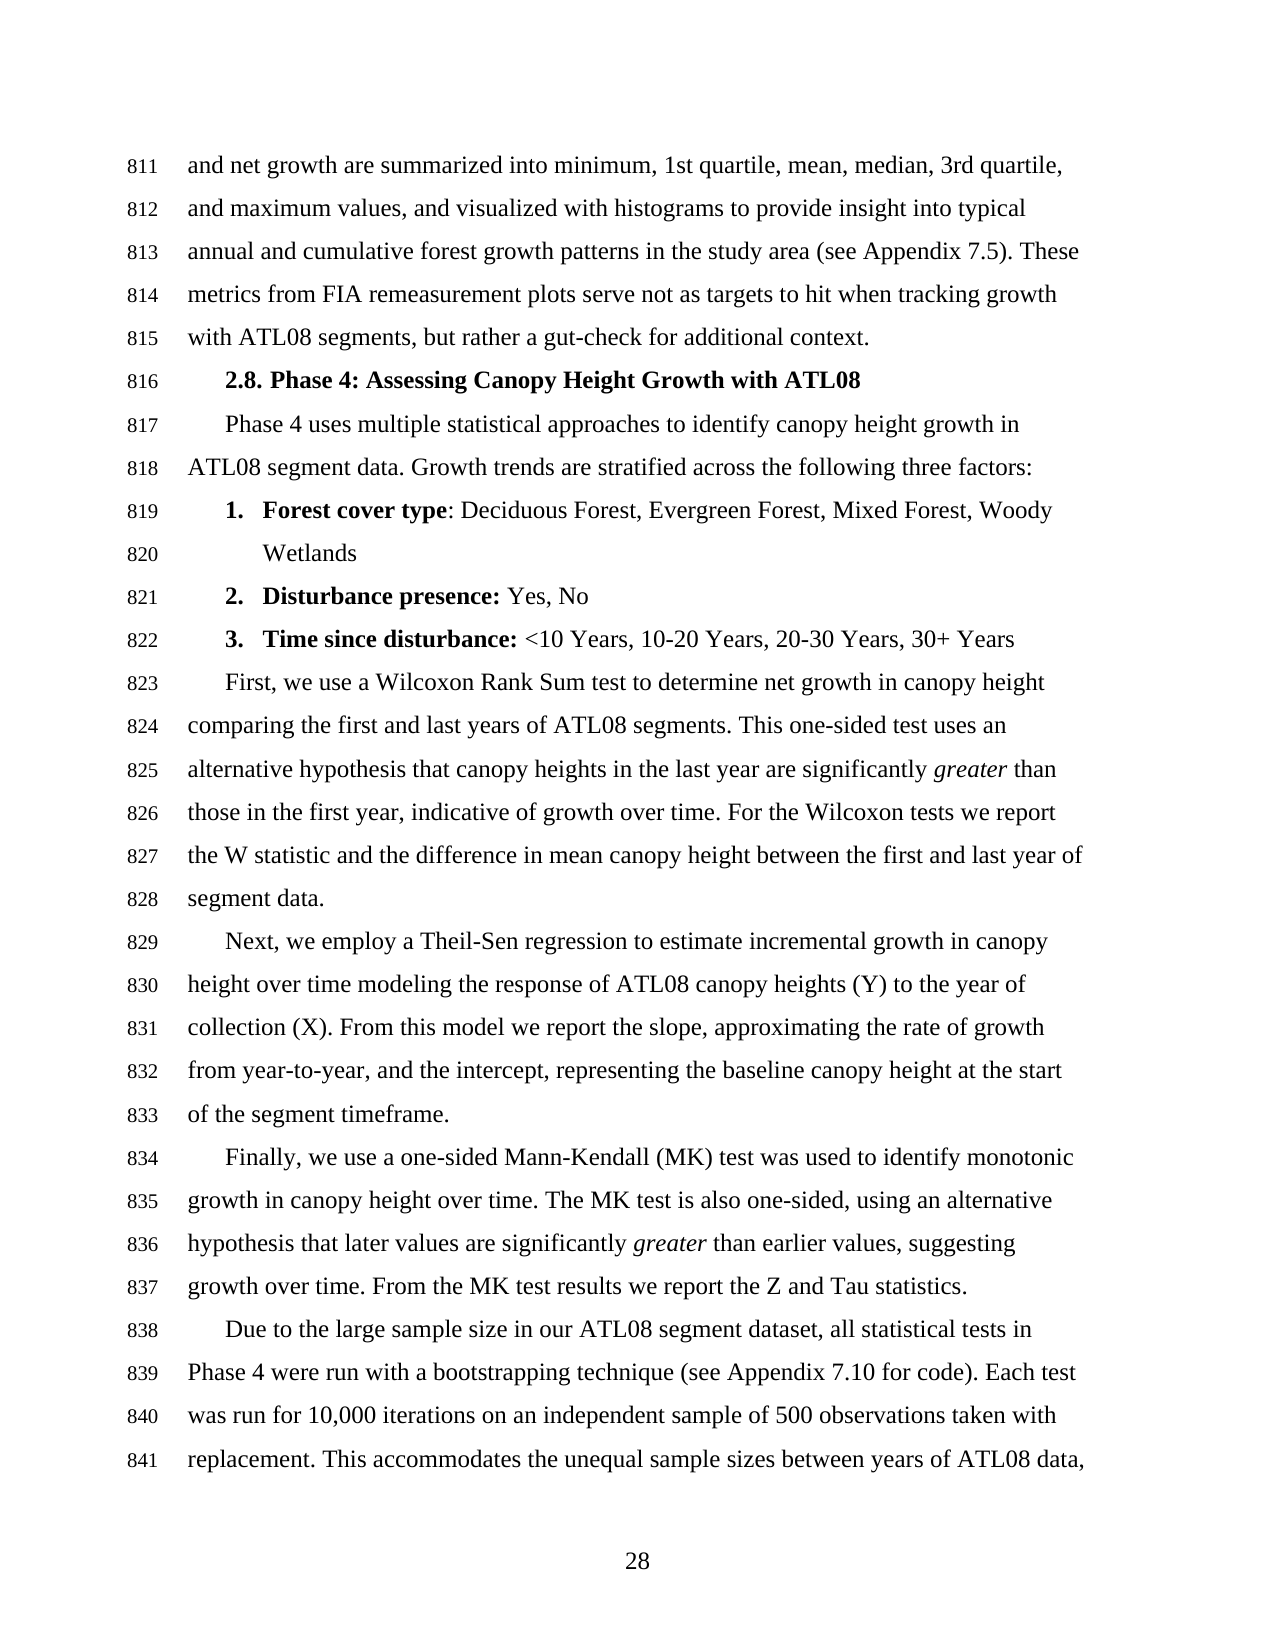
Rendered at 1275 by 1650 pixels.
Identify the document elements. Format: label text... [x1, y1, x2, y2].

list Forest cover type: Deciduous Forest, Evergreen Forest, Mixed Forest, Woody Wetlands [225, 495, 1087, 567]
list Phase 4: Assessing Canopy Height Growth with ATL08 [225, 366, 1087, 394]
text Finally, we use a one-sided Mann-Kendall (MK) test was used to identify monotonic growth in canopy height over time. The MK test is also one-sided, using an alternative hypothesis that later values are significantly greater than earlier values, suggesting growth over time. From the MK test results we report the Z and Tau statistics. [187, 1142, 1087, 1300]
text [187, 1314, 1087, 1472]
text Phase 4 uses multiple statistical approaches to identify canopy height growth in ATL08 segment data. Growth trends are stratified across the following three factors: [187, 409, 1087, 481]
list Disturbance presence: Yes, No [225, 581, 1087, 610]
list Time since disturbance: <10 Years, 10-20 Years, 20-30 Years, 30+ Years [225, 624, 1087, 653]
text Next, we employ a Theil-Sen regression to estimate incremental growth in canopy height over time modeling the response of ATL08 canopy heights (Y) to the year of collection (X). From this model we report the slope, approximating the rate of growth from year-to-year, and the intercept, representing the baseline canopy height at the start of the segment timeframe. [187, 926, 1087, 1127]
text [187, 150, 1087, 351]
text First, we use a Wilcoxon Rank Sum test to determine net growth in canopy height comparing the first and last years of ATL08 segments. This one-sided test uses an alternative hypothesis that canopy heights in the last year are significantly greater than those in the first year, indicative of growth over time. For the Wilcoxon tests we report the W statistic and the difference in mean canopy height between the first and last year of segment data. [187, 667, 1087, 912]
